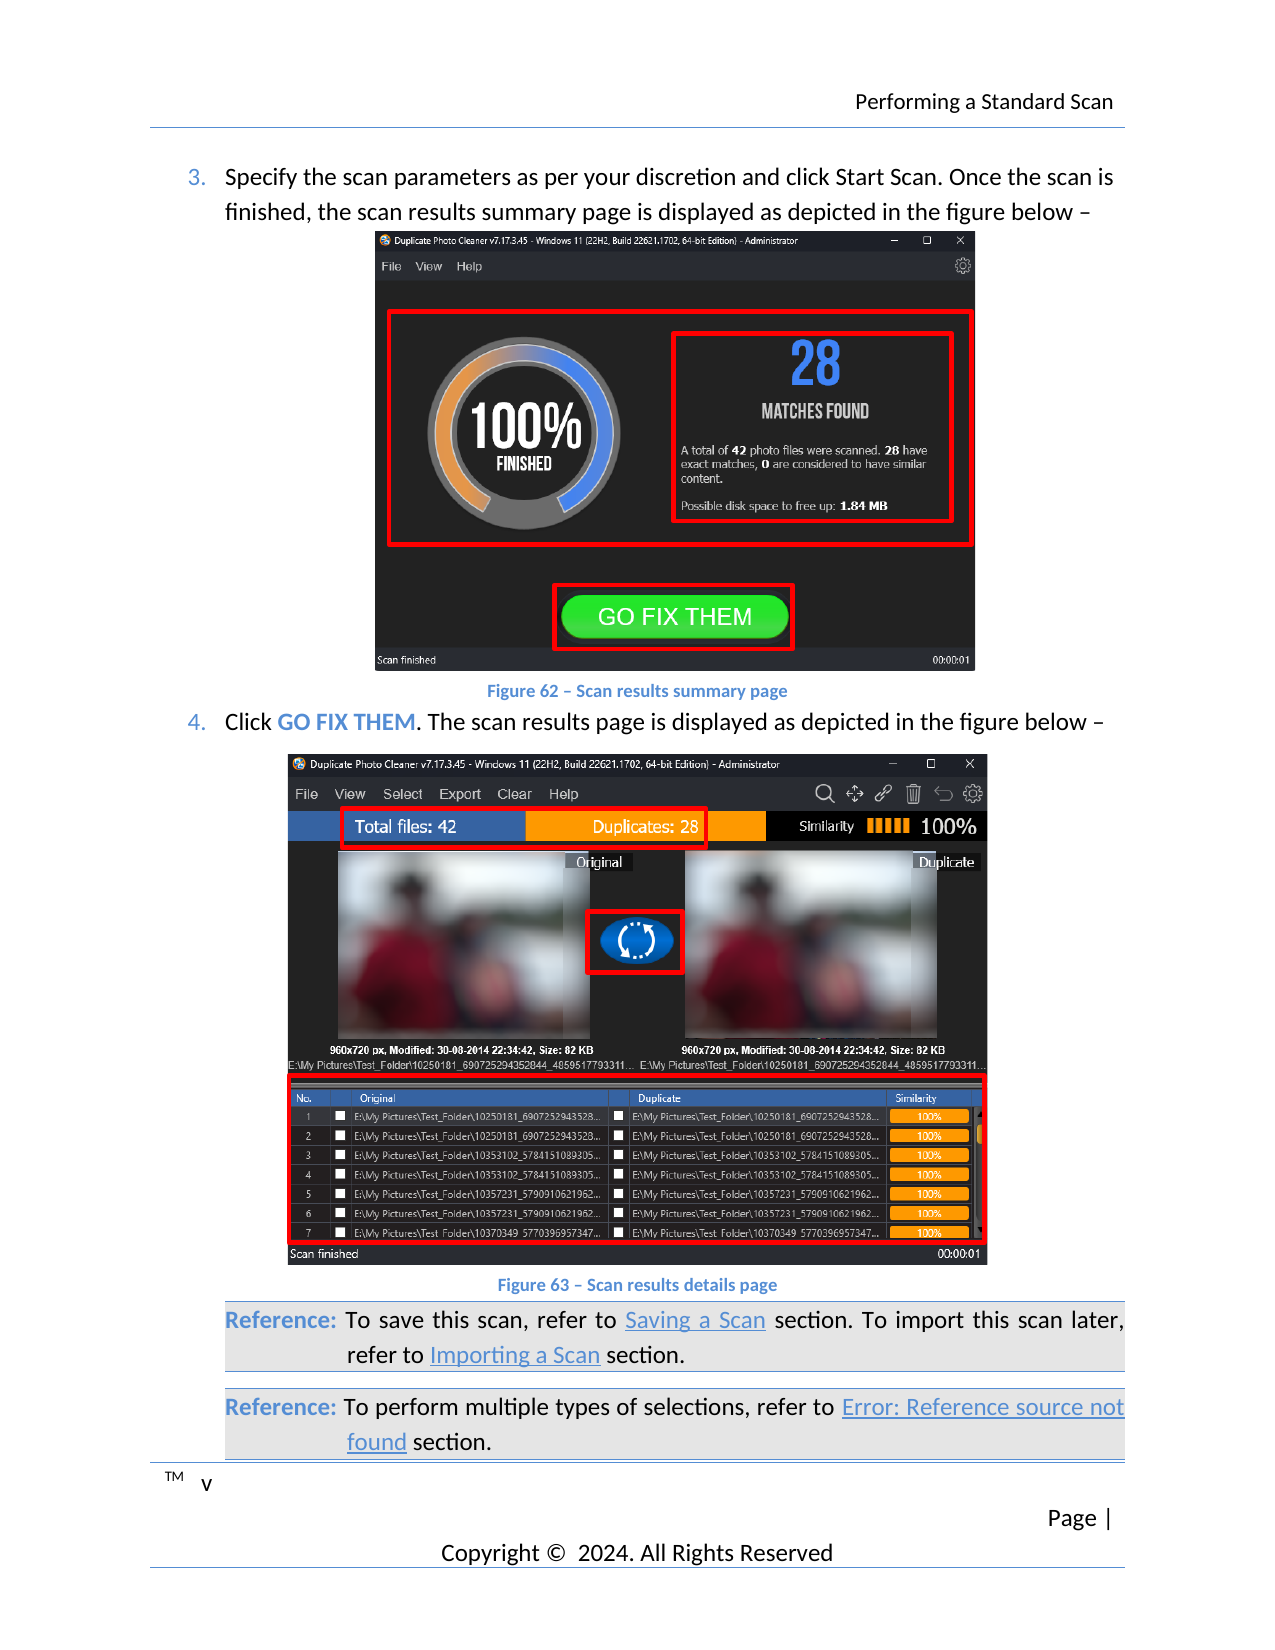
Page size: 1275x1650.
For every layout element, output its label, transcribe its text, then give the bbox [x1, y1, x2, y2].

picture [287, 754, 988, 1265]
text Figure 63 – Scan results details page [150, 1274, 1125, 1297]
picture [375, 231, 976, 671]
text Figure 62 – Scan results summary page [150, 679, 1125, 702]
list Specify the scan parameters as per your discretion and click Start Scan. Once the scan is finished, the scan results summary page is displayed as depicted in the figure below – [187, 161, 1125, 227]
list Click GO FIX THEM. The scan results page is displayed as depicted in the figure below – [187, 706, 1125, 737]
text Reference: To save this scan, refer to Saving a Scan section. To import this scan later, refer to Importing a Scan section. [225, 1302, 1125, 1371]
picture [291, 1078, 982, 1240]
